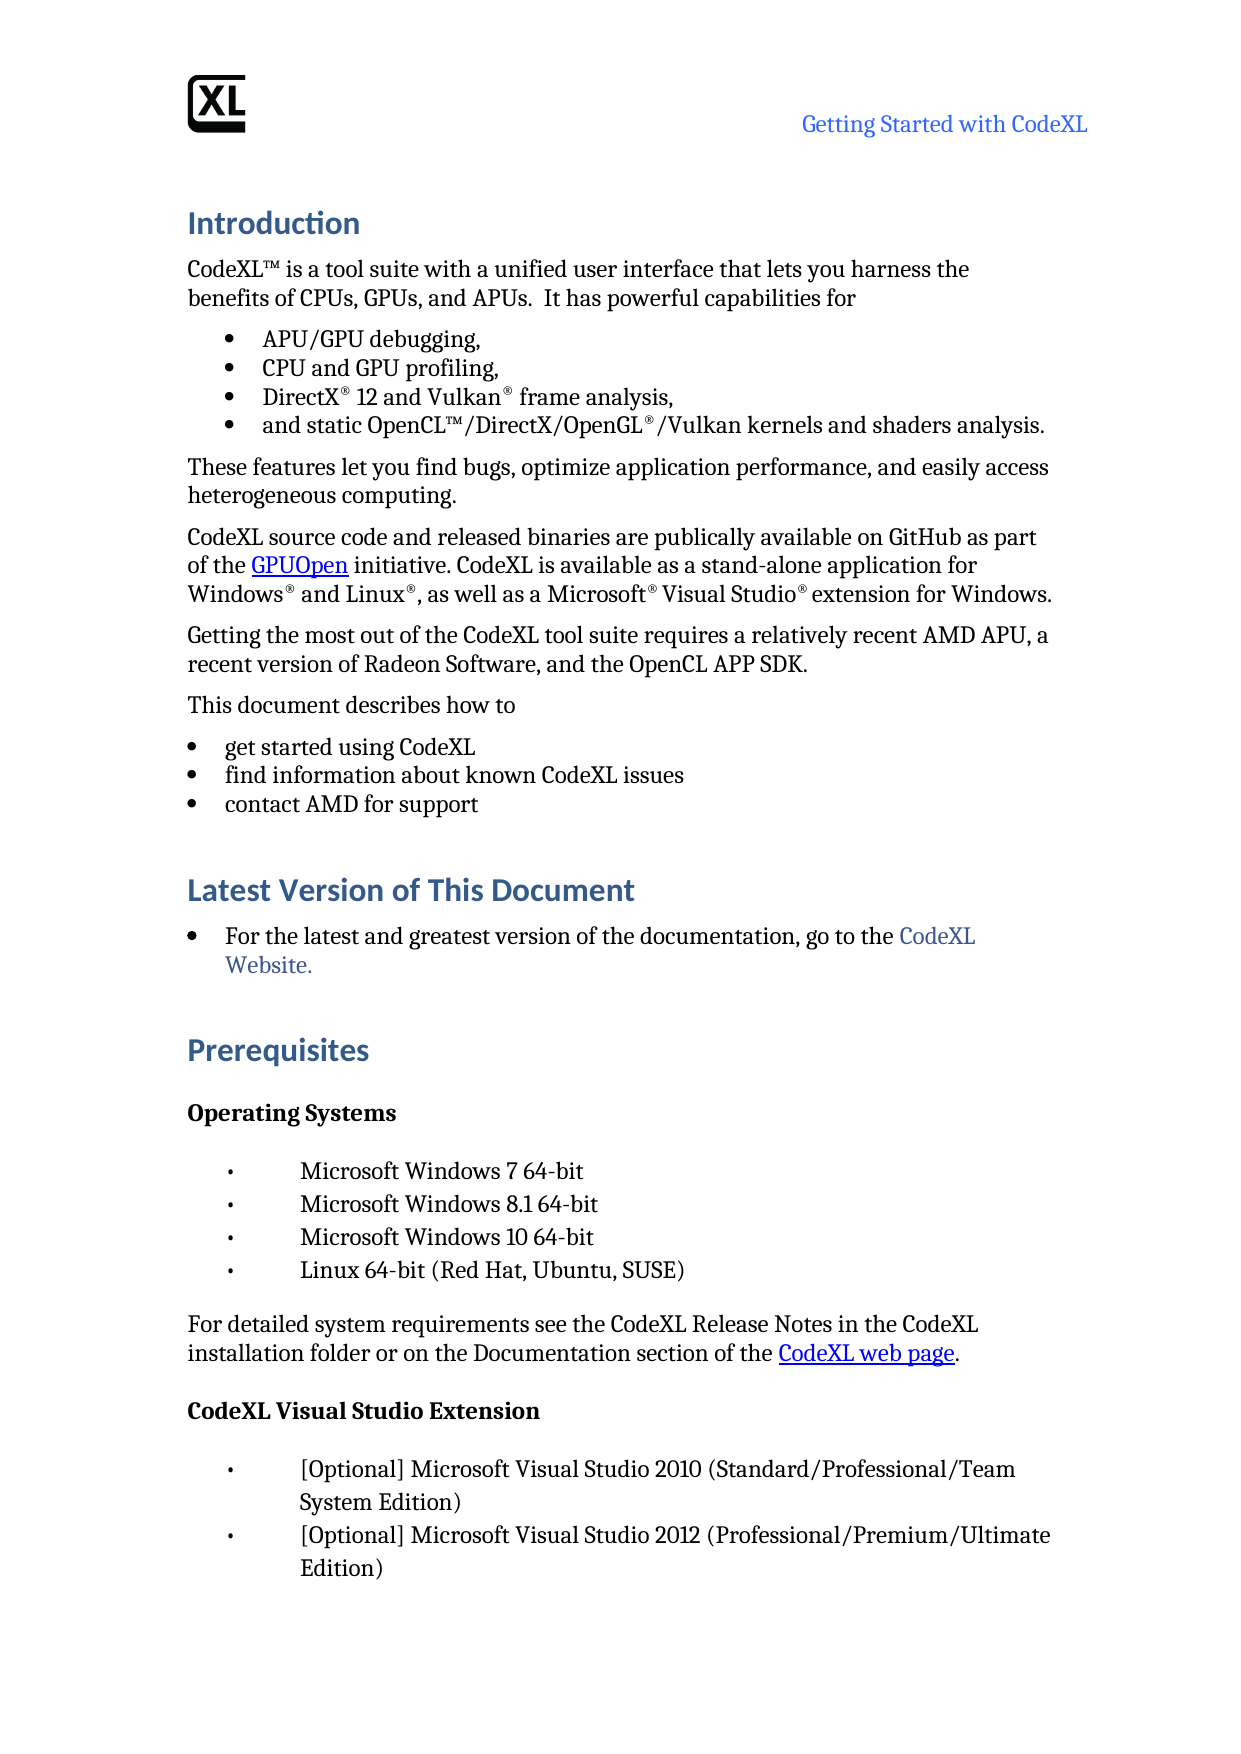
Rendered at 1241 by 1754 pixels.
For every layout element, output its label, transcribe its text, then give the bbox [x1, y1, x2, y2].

list Linux 64-bit (Red Hat, Ubuntu, SUSE) [225, 1256, 1053, 1285]
text These features let you find bugs, optimize application performance, and easily access heterogeneous computing. [187, 452, 1053, 510]
list For the latest and greatest version of the documentation, go to the CodeXL Website. [187, 922, 1053, 979]
list [Optional] Microsoft Visual Studio 2012 (Professional/Premium/Ultimate Edition) [225, 1521, 1053, 1582]
list Microsoft Windows 8.1 64-bit [225, 1190, 1053, 1219]
text CodeXL source code and released binaries are publically available on GitHub as part of the GPUOpen initiative. CodeXL is available as a stand-alone application for Windows® and Linux®, as well as a Microsoft® Visual Studio® extension for Windows. [187, 522, 1053, 609]
text Operating Systems [187, 1099, 1053, 1128]
text CodeXL Visual Studio Extension [187, 1397, 1053, 1426]
list DirectX® 12 and Vulkan® frame analysis, [225, 382, 1053, 411]
list find information about known CodeXL issues [187, 761, 1053, 790]
list and static OpenCL™/DirectX/OpenGL®/Vulkan kernels and shaders analysis. [225, 411, 1053, 440]
subtitle Introduction [187, 202, 1053, 242]
list CPU and GPU profiling, [225, 354, 1053, 382]
subtitle Prerequisites [187, 1029, 1053, 1070]
list APU/GPU debugging, [225, 325, 1053, 354]
list [Optional] Microsoft Visual Studio 2010 (Standard/Professional/Team System Edition) [225, 1455, 1053, 1516]
list contact AMD for support [187, 790, 1053, 819]
text Getting the most out of the CodeXL tool suite requires a relatively recent AMD APU, a recent version of Radeon Software, and the OpenCL APP SDK. [187, 621, 1053, 679]
text CodeXL™ is a tool suite with a unified user interface that lets you harness the benefits of CPUs, GPUs, and APUs. It has powerful capabilities for [187, 255, 1053, 312]
list Microsoft Windows 7 64-bit [225, 1157, 1053, 1186]
list get started using CodeXL [187, 732, 1053, 761]
list Microsoft Windows 10 64-bit [225, 1223, 1053, 1252]
picture [187, 75, 246, 133]
subtitle Latest Version of This Document [187, 869, 1053, 909]
text This document describes how to [187, 691, 1053, 720]
